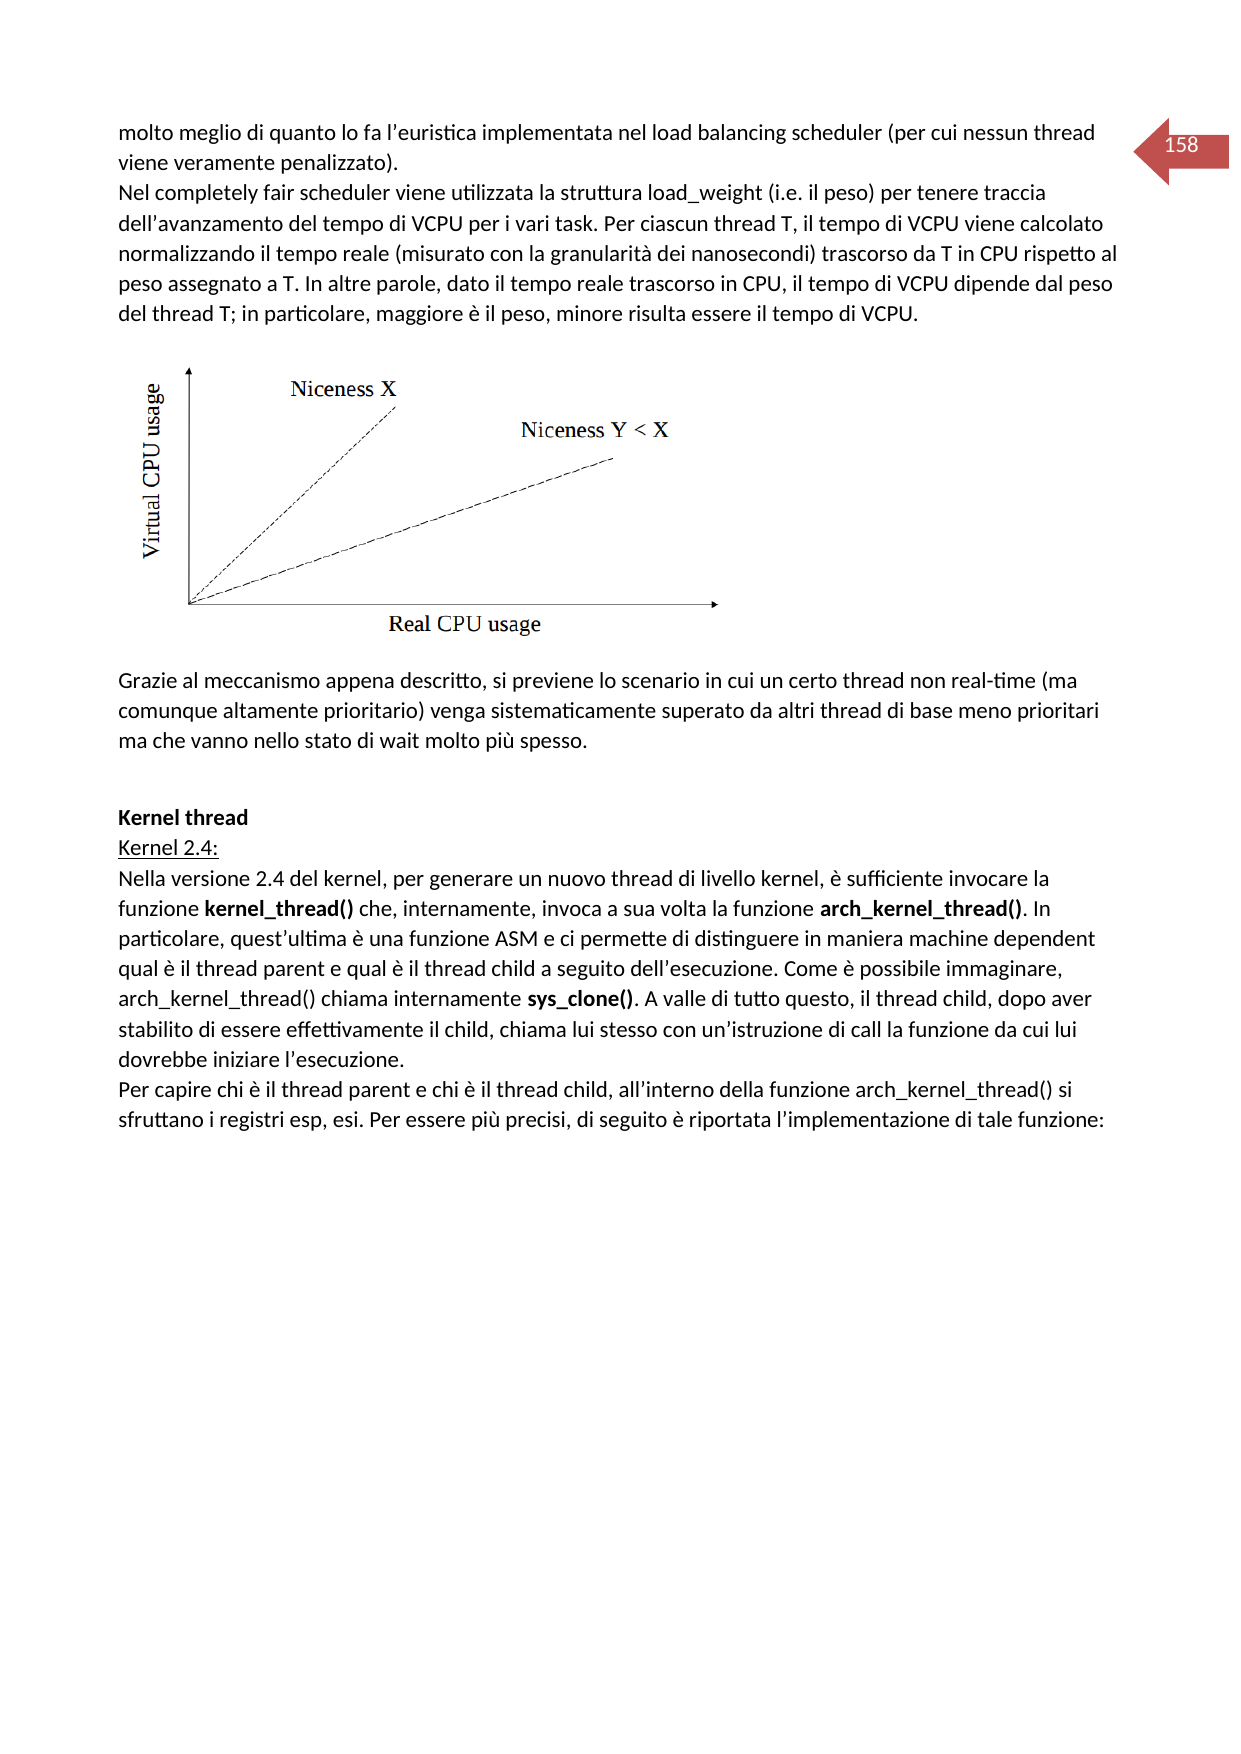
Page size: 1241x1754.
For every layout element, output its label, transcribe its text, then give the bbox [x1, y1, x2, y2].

picture [118, 346, 740, 647]
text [118, 118, 1122, 327]
text Kernel thread Kernel 2.4: Nella versione 2.4 del kernel, per generare un nuovo thread di livello kernel, è sufficiente invocare la funzione kernel_thread() che, internamente, invoca a sua volta la funzione arch_kernel_thread(). In particolare, quest’ultima è una funzione ASM e ci permette di distinguere in maniera machine dependent qual è il thread parent e qual è il thread child a seguito dell’esecuzione. Come è possibile immaginare, arch_kernel_thread() chiama internamente sys_clone(). A valle di tutto questo, il thread child, dopo aver stabilito di essere effettivamente il child, chiama lui stesso con un’istruzione di call la funzione da cui lui dovrebbe iniziare l’esecuzione. Per capire chi è il thread parent e chi è il thread child, all’interno della funzione arch_kernel_thread() si sfruttano i registri esp, esi. Per essere più precisi, di seguito è riportata l’implementazione di tale funzione: [118, 773, 1122, 1133]
text Grazie al meccanismo appena descritto, si previene lo scenario in cui un certo thread non real-time (ma comunque altamente prioritario) venga sistematicamente superato da altri thread di base meno prioritari ma che vanno nello stato di wait molto più spesso. [118, 666, 1122, 754]
